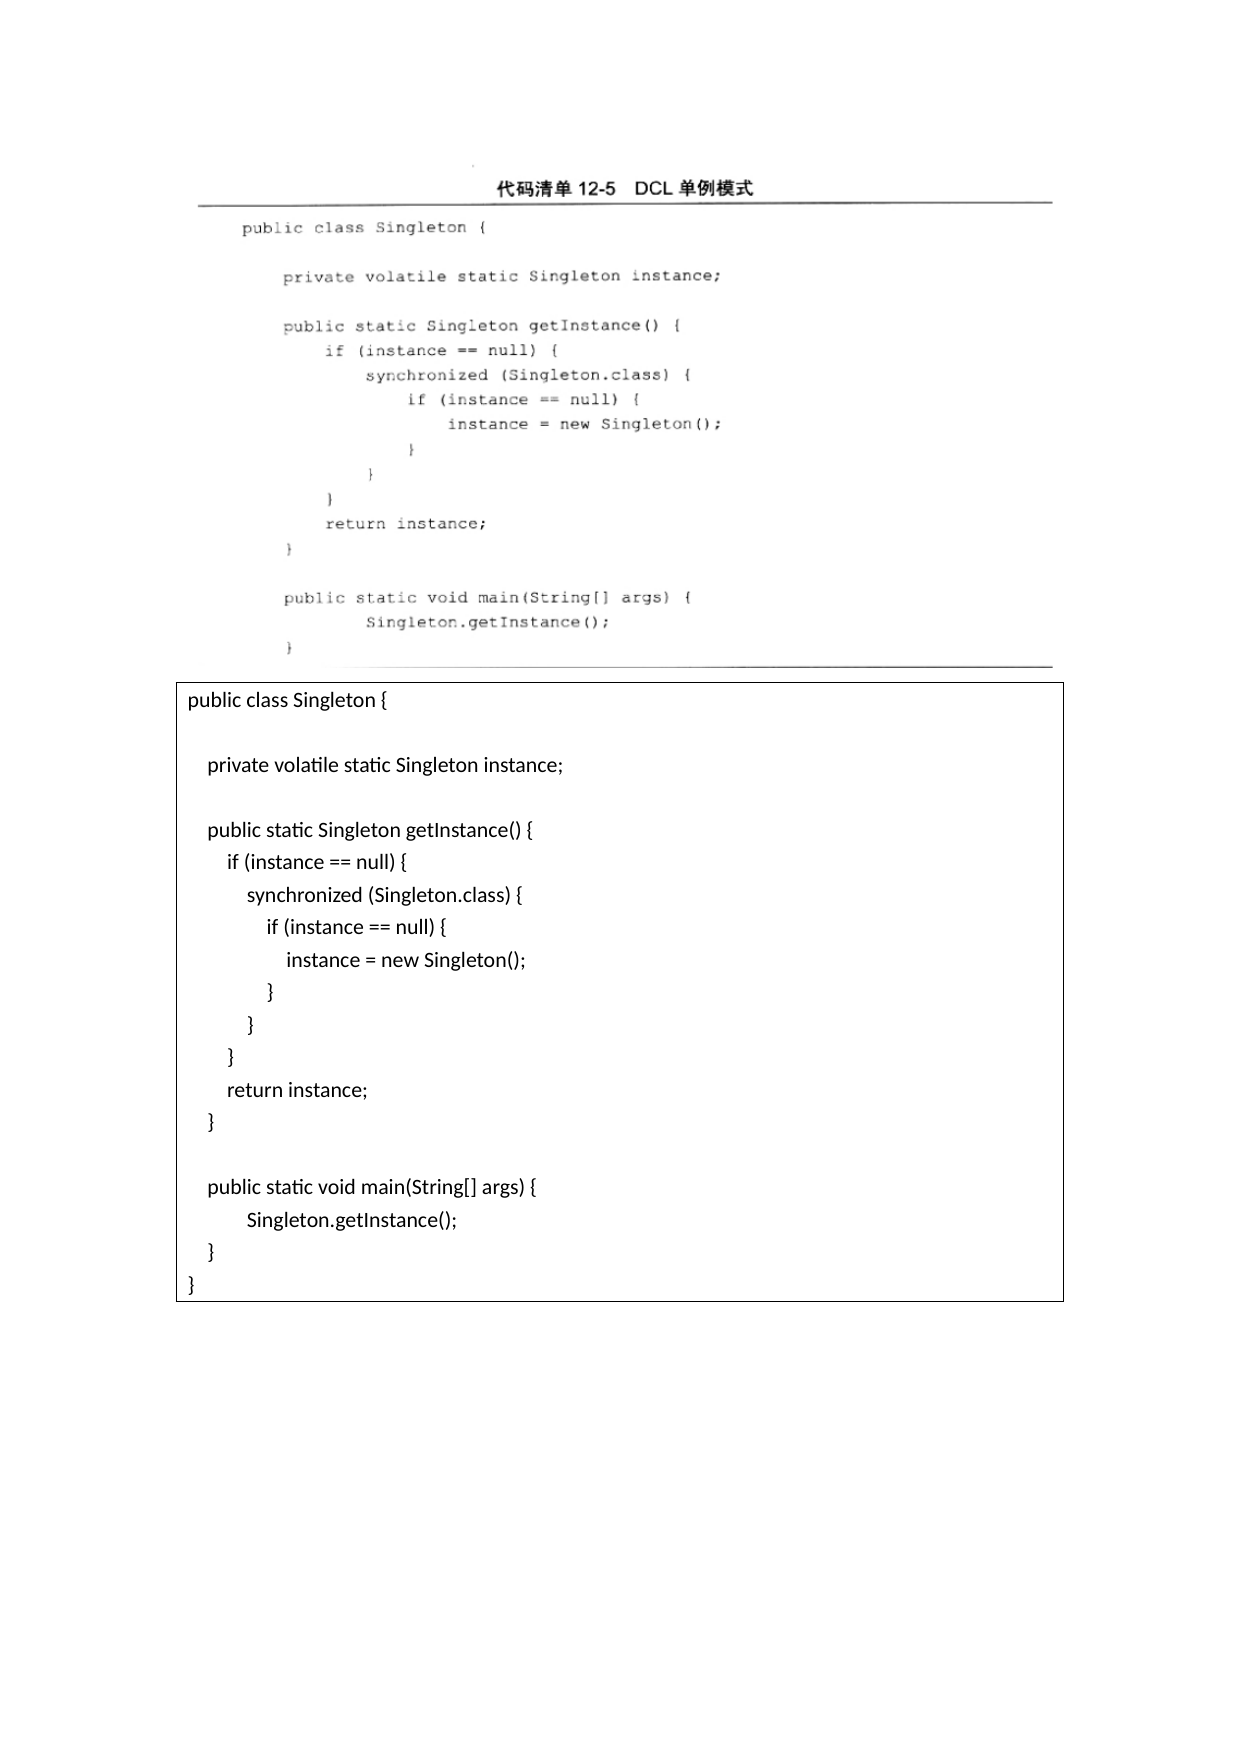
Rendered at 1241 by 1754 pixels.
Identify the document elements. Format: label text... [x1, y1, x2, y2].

table_header public class Singleton { private volatile static Singleton instance; public static Singleton getInstance() { if (instance == null) { synchronized (Singleton.class) { if (instance == null) { instance = new Singleton(); } } } return instance; } public static void main(String[] args) { Singleton.getInstance(); } } [177, 683, 1063, 1301]
picture [187, 162, 1053, 668]
